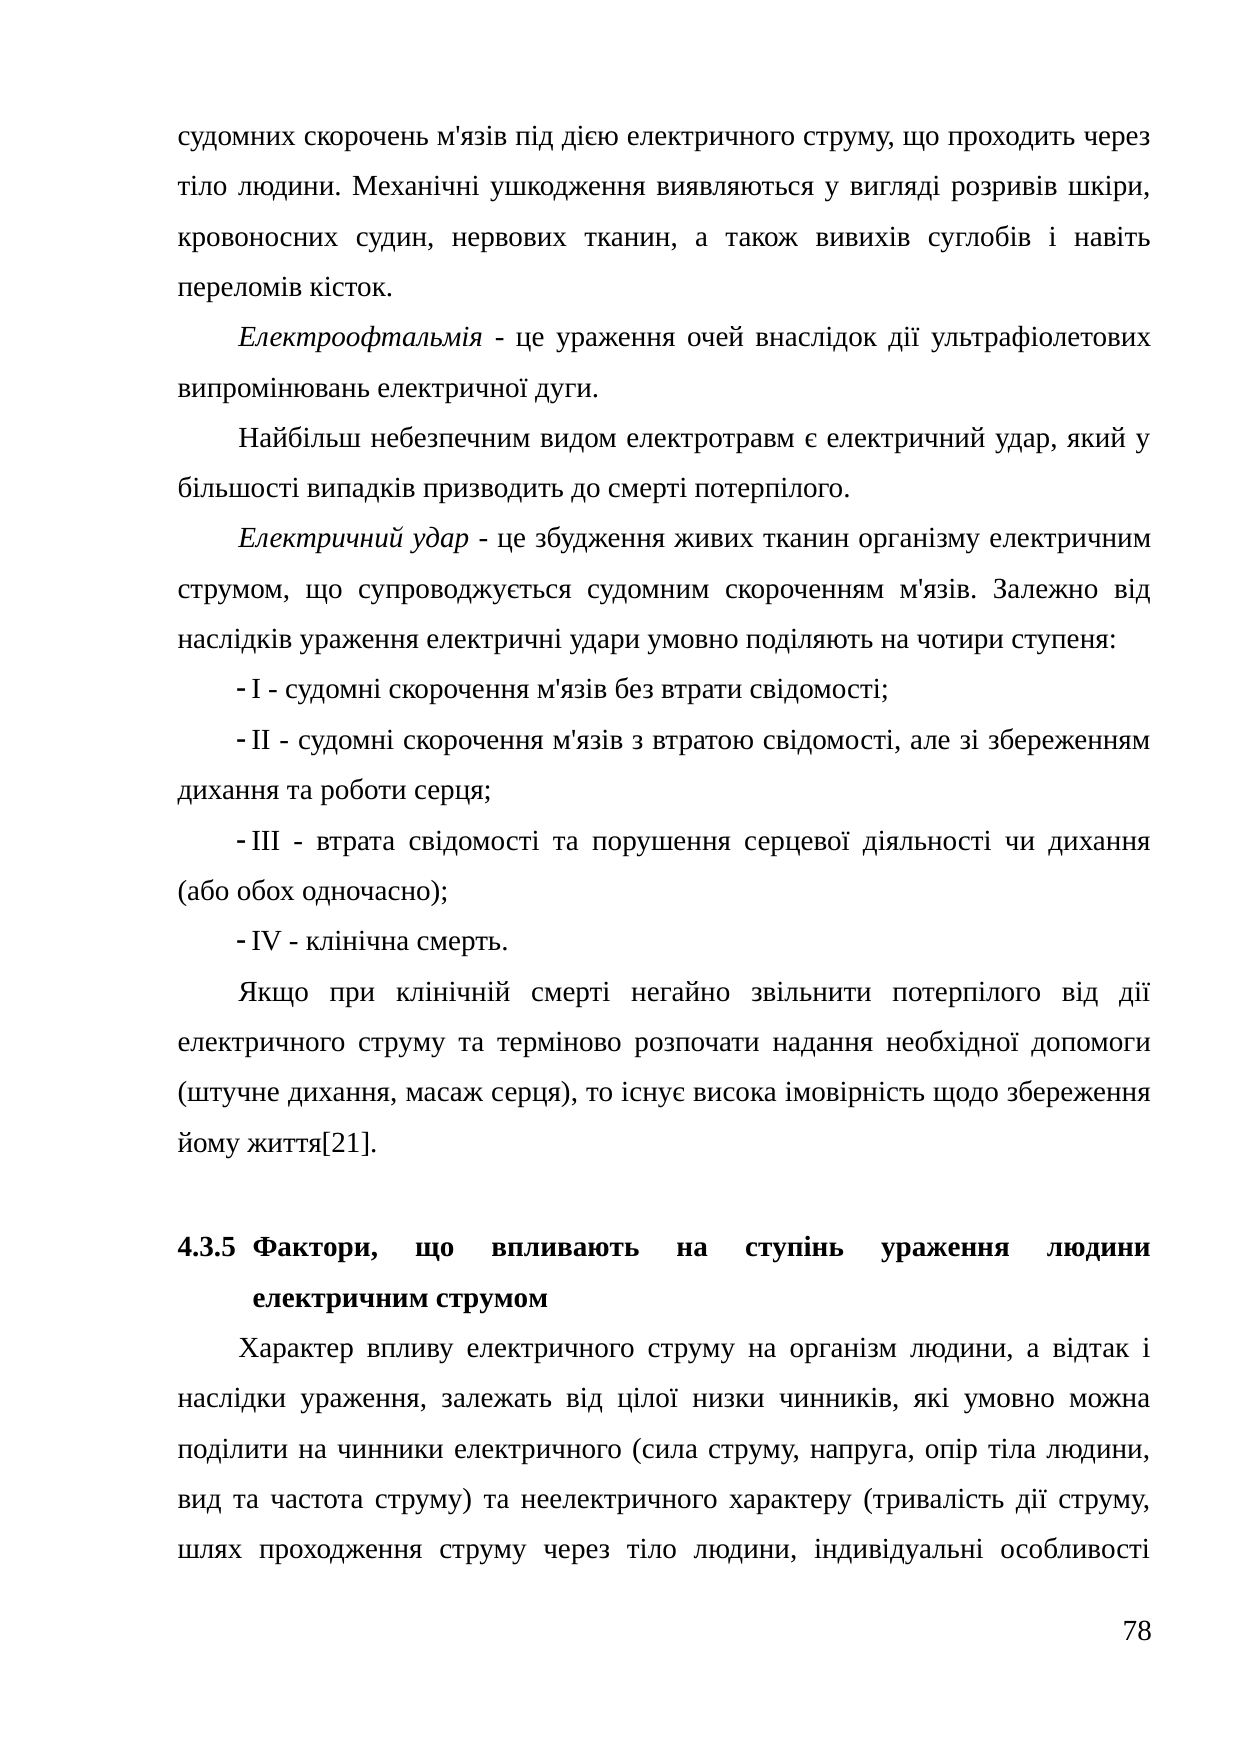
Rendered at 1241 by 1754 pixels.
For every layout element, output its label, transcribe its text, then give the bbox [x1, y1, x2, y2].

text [177, 1330, 1152, 1565]
text Найбільш небезпечним видом електротравм є електричний удар, який у більшості випадків призводить до смерті потерпілого. [177, 420, 1152, 504]
list III - втрата свідомості та порушення серцевої діяльності чи дихання (або обох одночасно); [177, 823, 1152, 907]
list IV - клінічна смерть. [177, 923, 1152, 957]
text Електроофтальмія - це ураження очей внаслідок дії ультрафіолетових випромінювань електричної дуги. [177, 319, 1152, 403]
list II - судомні скорочення м'язів з втратою свідомості, але зі збереженням дихання та роботи серця; [177, 722, 1152, 806]
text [177, 118, 1152, 303]
subtitle Фактори, що впливають на ступінь ураження людини електричним струмом [177, 1229, 1152, 1313]
text Якщо при клінічній смерті негайно звільнити потерпілого від дії електричного струму та терміново розпочати надання необхідної допомоги (штучне дихання, масаж серця), то існує висока імовірність щодо збереження йому життя[21]. [177, 974, 1152, 1158]
text Електричний удар - це збудження живих тканин організму електричним струмом, що супроводжується судомним скороченням м'язів. Залежно від наслідків ураження електричні удари умовно поділяють на чотири ступеня: [177, 521, 1152, 655]
list І - судомні скорочення м'язів без втрати свідомості; [177, 672, 1152, 705]
